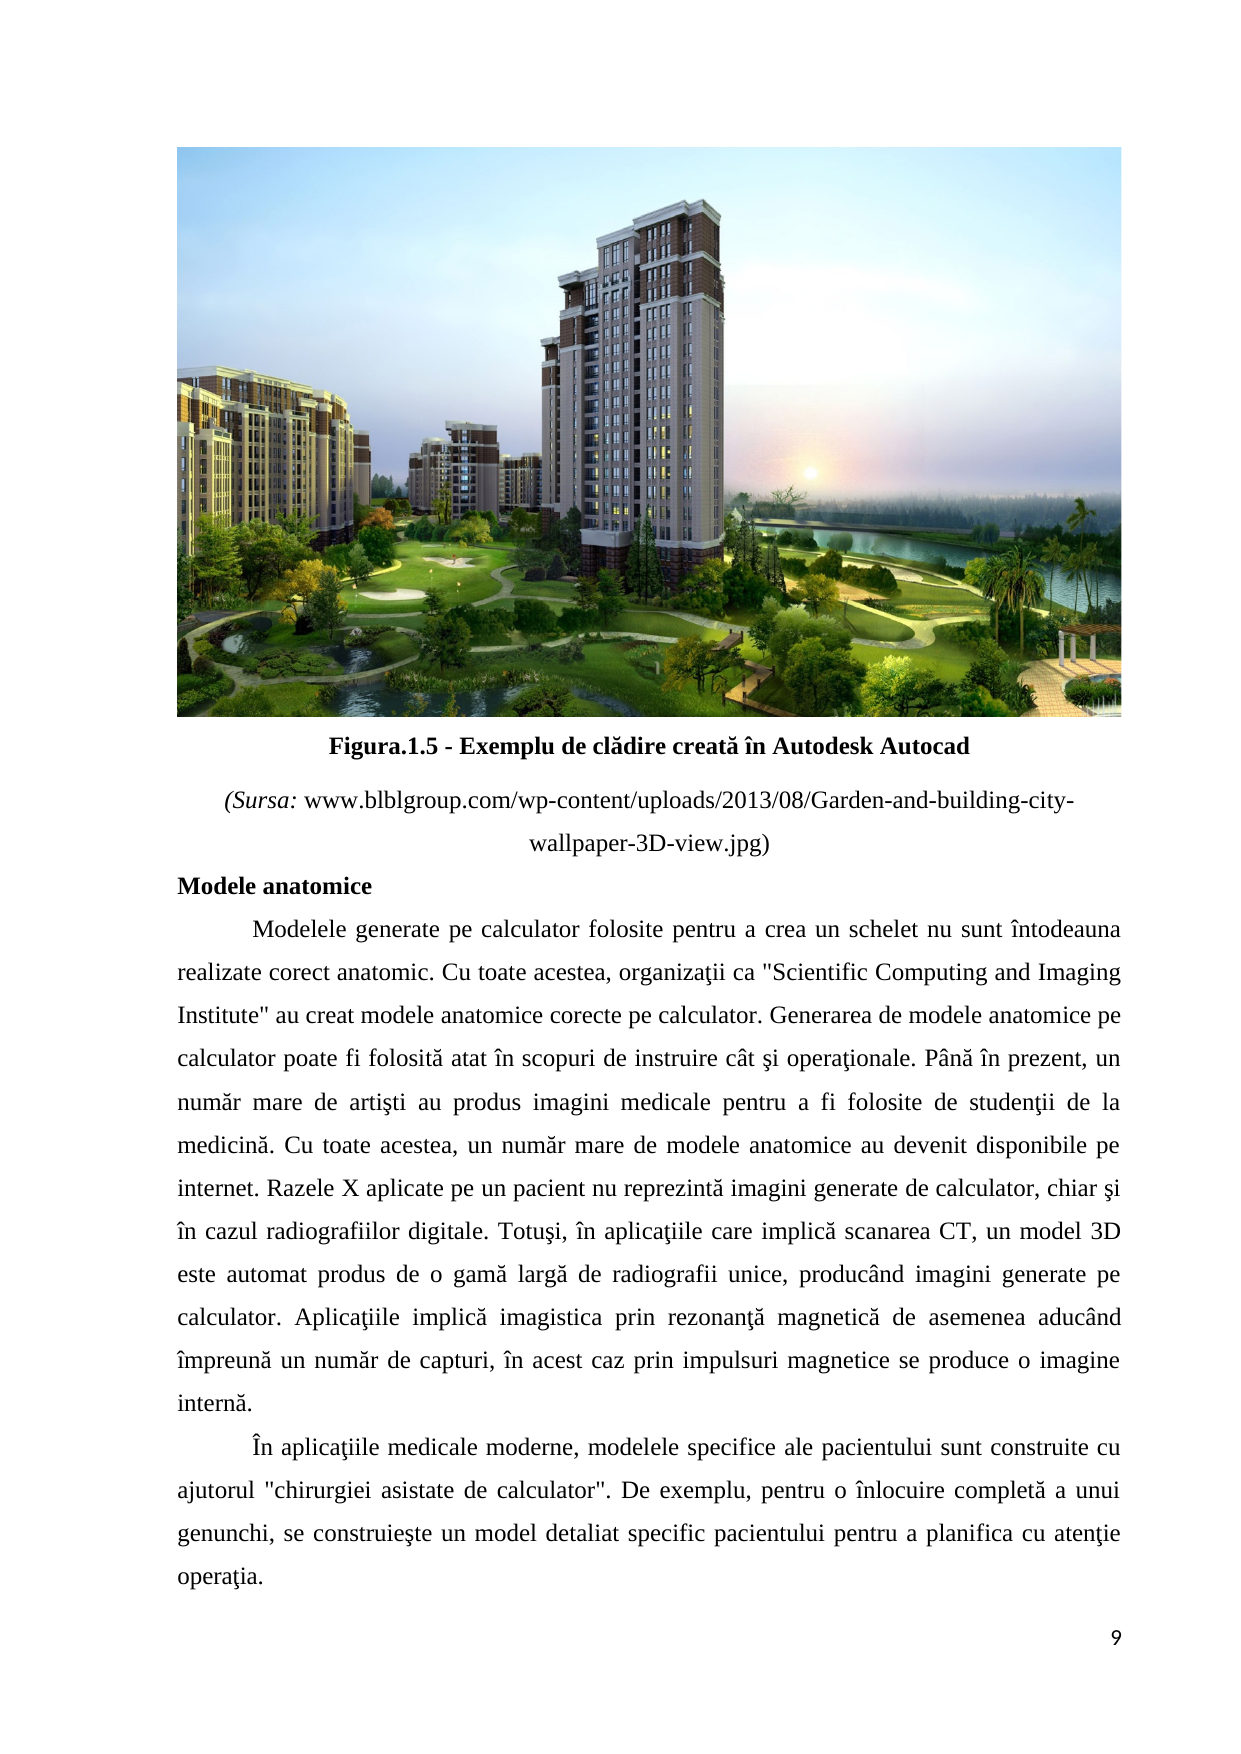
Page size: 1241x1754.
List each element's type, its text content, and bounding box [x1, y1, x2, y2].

text (Sursa: www.blblgroup.com/wp-content/uploads/2013/08/Garden-and-building-city-wallpaper-3D-view.jpg) [177, 785, 1122, 857]
text În aplicaţiile medicale moderne, modelele specifice ale pacientului sunt construite cu ajutorul "chirurgiei asistate de calculator". De exemplu, pentru o înlocuire completă a unui genunchi, se construieşte un model detaliat specific pacientului pentru a planifica cu atenţie operaţia. [177, 1432, 1122, 1590]
text Modele anatomice [177, 871, 1122, 900]
picture [177, 147, 1122, 717]
text Figura.1.5 - Exemplu de clădire creată în Autodesk Autocad [177, 731, 1122, 760]
text Modelele generate pe calculator folosite pentru a crea un schelet nu sunt întodeauna realizate corect anatomic. Cu toate acestea, organizaţii ca "Scientific Computing and Imaging Institute" au creat modele anatomice corecte pe calculator. Generarea de modele anatomice pe calculator poate fi folosită atat în scopuri de instruire cât şi operaţionale. Până în prezent, un număr mare de artişti au produs imagini medicale pentru a fi folosite de studenţii de la medicină. Cu toate acestea, un număr mare de modele anatomice au devenit disponibile pe internet. Razele X aplicate pe un pacient nu reprezintă imagini generate de calculator, chiar şi în cazul radiografiilor digitale. Totuşi, în aplicaţiile care implică scanarea CT, un model 3D este automat produs de o gamă largă de radiografii unice, producând imagini generate pe calculator. Aplicaţiile implică imagistica prin rezonanţă magnetică de asemenea aducând împreună un număr de capturi, în acest caz prin impulsuri magnetice se produce o imagine internă. [177, 914, 1122, 1417]
